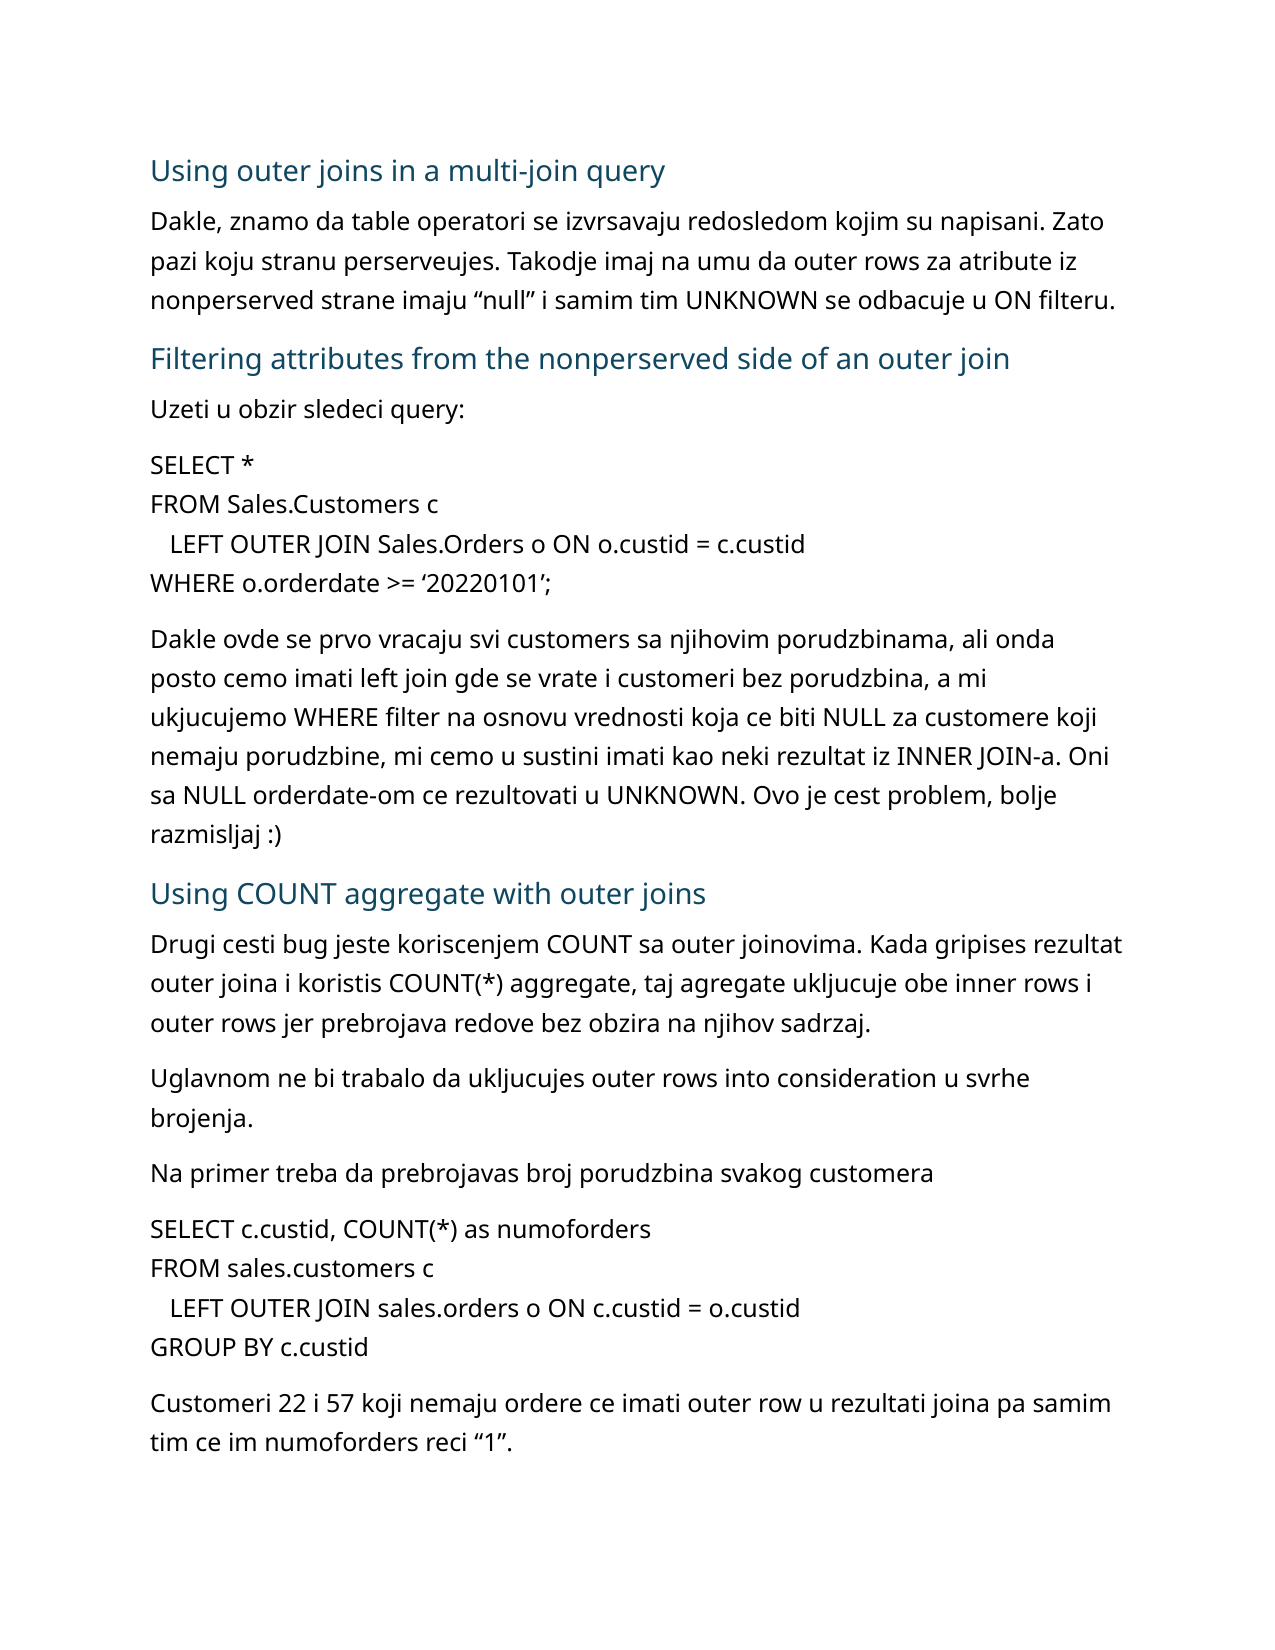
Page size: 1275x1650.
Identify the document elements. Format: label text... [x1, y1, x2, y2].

text Uzeti u obzir sledeci query: [150, 392, 1125, 426]
text Uglavnom ne bi trabalo da ukljucujes outer rows into consideration u svrhe brojenja. [150, 1061, 1125, 1134]
subtitle Using outer joins in a multi-join query [150, 150, 1125, 190]
text SELECT * FROM Sales.Customers c LEFT OUTER JOIN Sales.Orders o ON o.custid = c.custid WHERE o.orderdate >= ‘20220101’; [150, 448, 1125, 599]
text Customeri 22 i 57 koji nemaju ordere ce imati outer row u rezultati joina pa samim tim ce im numoforders reci “1”. [150, 1385, 1125, 1458]
subtitle Using COUNT aggregate with outer joins [150, 873, 1125, 913]
text Dakle ovde se prvo vracaju svi customers sa njihovim porudzbinama, ali onda posto cemo imati left join gde se vrate i customeri bez porudzbina, a mi ukjucujemo WHERE filter na osnovu vrednosti koja ce biti NULL za customere koji nemaju porudzbine, mi cemo u sustini imati kao neki rezultat iz INNER JOIN-a. Oni sa NULL orderdate-om ce rezultovati u UNKNOWN. Ovo je cest problem, bolje razmisljaj :) [150, 621, 1125, 851]
text SELECT c.custid, COUNT(*) as numoforders FROM sales.customers c LEFT OUTER JOIN sales.orders o ON c.custid = o.custid GROUP BY c.custid [150, 1212, 1125, 1363]
text Na primer treba da prebrojavas broj porudzbina svakog customera [150, 1156, 1125, 1190]
subtitle Filtering attributes from the nonperserved side of an outer join [150, 338, 1125, 378]
text Drugi cesti bug jeste koriscenjem COUNT sa outer joinovima. Kada gripises rezultat outer joina i koristis COUNT(*) aggregate, taj agregate ukljucuje obe inner rows i outer rows jer prebrojava redove bez obzira na njihov sadrzaj. [150, 927, 1125, 1039]
text Dakle, znamo da table operatori se izvrsavaju redosledom kojim su napisani. Zato pazi koju stranu perserveujes. Takodje imaj na umu da outer rows za atribute iz nonperserved strane imaju “null” i samim tim UNKNOWN se odbacuje u ON filteru. [150, 204, 1125, 316]
